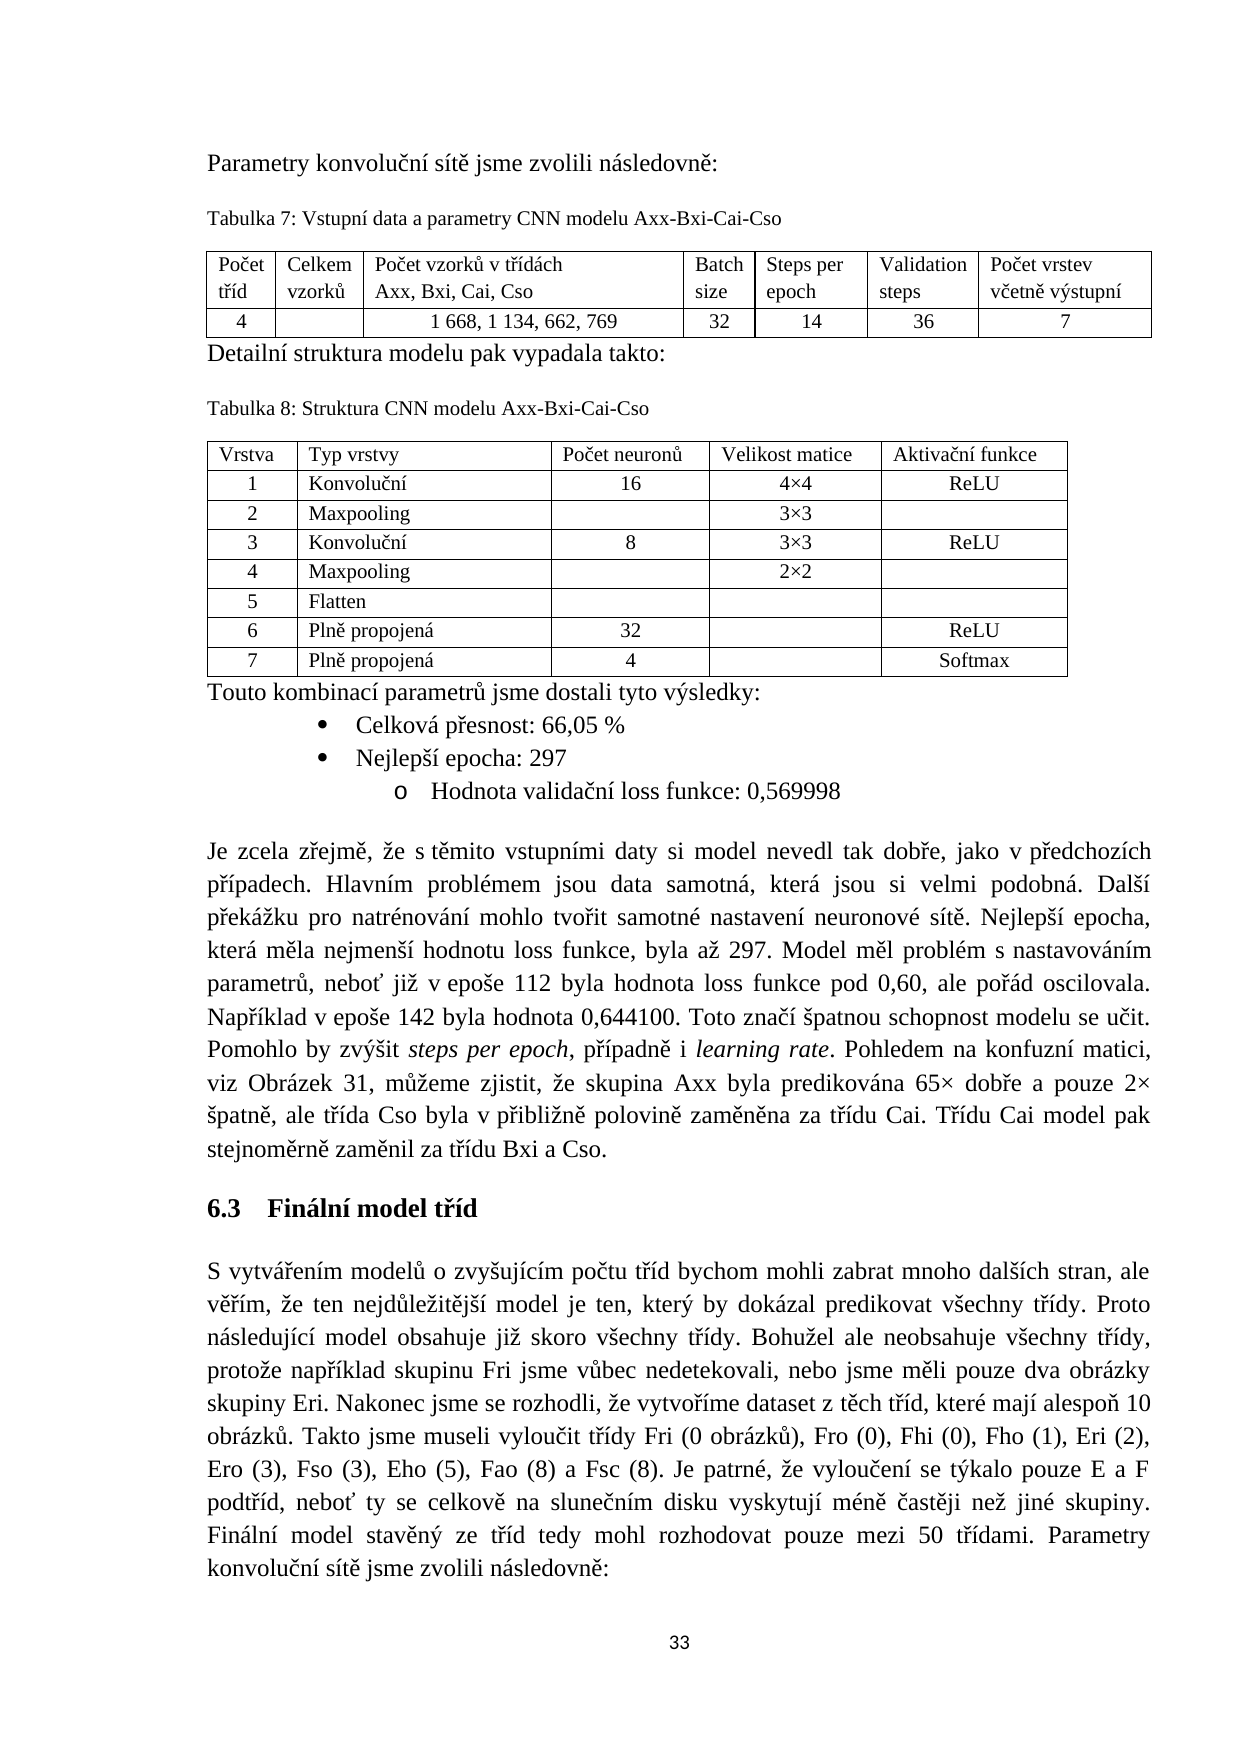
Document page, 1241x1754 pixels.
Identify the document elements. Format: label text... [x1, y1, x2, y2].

table_cell Konvoluční [298, 530, 551, 558]
table_header Velikost matice [710, 442, 881, 470]
table_cell 32 [684, 309, 754, 337]
table_cell [710, 618, 881, 647]
table_header Počet vrstev včetně výstupní [979, 252, 1151, 308]
list Nejlepší epocha: 297 [318, 743, 1152, 772]
table_cell 4 [208, 560, 297, 588]
table_cell 14 [756, 309, 867, 337]
table_cell [552, 560, 709, 588]
text Je zcela zřejmě, že s těmito vstupními daty si model nevedl tak dobře, jako v předchozích případech. Hlavním problémem jsou data samotná, která jsou si velmi podobná. Další překážku pro natrénování mohlo tvořit samotné nastavení neuronové sítě. Nejlepší epocha, která měla nejmenší hodnotu loss funkce, byla až 297. Model měl problém s nastavováním parametrů, neboť již v epoše 112 byla hodnota loss funkce pod 0,60, ale pořád oscilovala. Například v epoše 142 byla hodnota 0,644100. Toto značí špatnou schopnost modelu se učit. Pomohlo by zvýšit steps per epoch, případně i learning rate. Pohledem na konfuzní matici, viz Obrázek 31, můžeme zjistit, že skupina Axx byla predikována 65× dobře a pouze 2× špatně, ale třída Cso byla v přibližně polovině zaměněna za třídu Cai. Třídu Cai model pak stejnoměrně zaměnil za třídu Bxi a Cso. [207, 836, 1152, 1162]
table_cell 4×4 [710, 471, 881, 500]
table_cell 2×2 [710, 560, 881, 588]
table_cell Maxpooling [298, 501, 551, 529]
table_cell ReLU [882, 471, 1067, 500]
table_cell Maxpooling [298, 560, 551, 588]
list Celková přesnost: 66,05 % [318, 710, 1152, 739]
table_cell 2 [208, 501, 297, 529]
table_cell [552, 589, 709, 617]
table_cell 6 [208, 618, 297, 647]
table_cell 1 668, 1 134, 662, 769 [364, 309, 683, 337]
table_cell 7 [979, 309, 1151, 337]
table_cell Plně propojená [298, 648, 551, 676]
table_cell 3×3 [710, 530, 881, 558]
table_cell [882, 589, 1067, 617]
table_cell Softmax [882, 648, 1067, 676]
table_header Steps per epoch [756, 252, 867, 308]
list Hodnota validační loss funkce: 0,569998 [393, 776, 1152, 807]
table_header Počet neuronů [552, 442, 709, 470]
table_cell [710, 589, 881, 617]
table_cell 5 [208, 589, 297, 617]
table_header Celkem vzorků [276, 252, 363, 308]
table_cell [882, 560, 1067, 588]
table_cell 8 [552, 530, 709, 558]
table_cell 3 [208, 530, 297, 558]
table_header Typ vrstvy [298, 442, 551, 470]
text Parametry konvoluční sítě jsme zvolili následovně: [207, 148, 1152, 176]
table_cell [552, 501, 709, 529]
subtitle Finální model tříd [207, 1192, 1152, 1223]
table_cell 1 [208, 471, 297, 500]
table_cell [276, 309, 363, 337]
table_cell 3×3 [710, 501, 881, 529]
table_cell ReLU [882, 618, 1067, 647]
text Detailní struktura modelu pak vypadala takto: [207, 338, 1152, 367]
table_cell 4 [207, 309, 275, 337]
table_cell Plně propojená [298, 618, 551, 647]
table_cell [710, 648, 881, 676]
list Touto kombinací parametrů jsme dostali tyto výsledky: [207, 677, 1152, 706]
table_cell 36 [868, 309, 978, 337]
table_header Počet tříd [207, 252, 275, 308]
table_header Aktivační funkce [882, 442, 1067, 470]
table_cell 32 [552, 618, 709, 647]
table_header Vrstva [208, 442, 297, 470]
table_cell Konvoluční [298, 471, 551, 500]
table_cell [882, 501, 1067, 529]
table_header Počet vzorků v třídách Axx, Bxi, Cai, Cso [364, 252, 683, 308]
table_cell Flatten [298, 589, 551, 617]
text S vytvářením modelů o zvyšujícím počtu tříd bychom mohli zabrat mnoho dalších stran, ale věřím, že ten nejdůležitější model je ten, který by dokázal predikovat všechny třídy. Proto následující model obsahuje již skoro všechny třídy. Bohužel ale neobsahuje všechny třídy, protože například skupinu Fri jsme vůbec nedetekovali, nebo jsme měli pouze dva obrázky skupiny Eri. Nakonec jsme se rozhodli, že vytvoříme dataset z těch tříd, které mají alespoň 10 obrázků. Takto jsme museli vyloučit třídy Fri (0 obrázků), Fro (0), Fhi (0), Fho (1), Eri (2), Ero (3), Fso (3), Eho (5), Fao (8) a Fsc (8). Je patrné, že vyloučení se týkalo pouze E a F podtříd, neboť ty se celkově na slunečním disku vyskytují méně častěji než jiné skupiny. Finální model stavěný ze tříd tedy mohl rozhodovat pouze mezi 50 třídami. Parametry konvoluční sítě jsme zvolili následovně: [207, 1256, 1152, 1582]
table_header Validation steps [868, 252, 978, 308]
table_cell 16 [552, 471, 709, 500]
table_cell 7 [208, 648, 297, 676]
table_cell 4 [552, 648, 709, 676]
table_cell ReLU [882, 530, 1067, 558]
table_header Batch size [684, 252, 754, 308]
